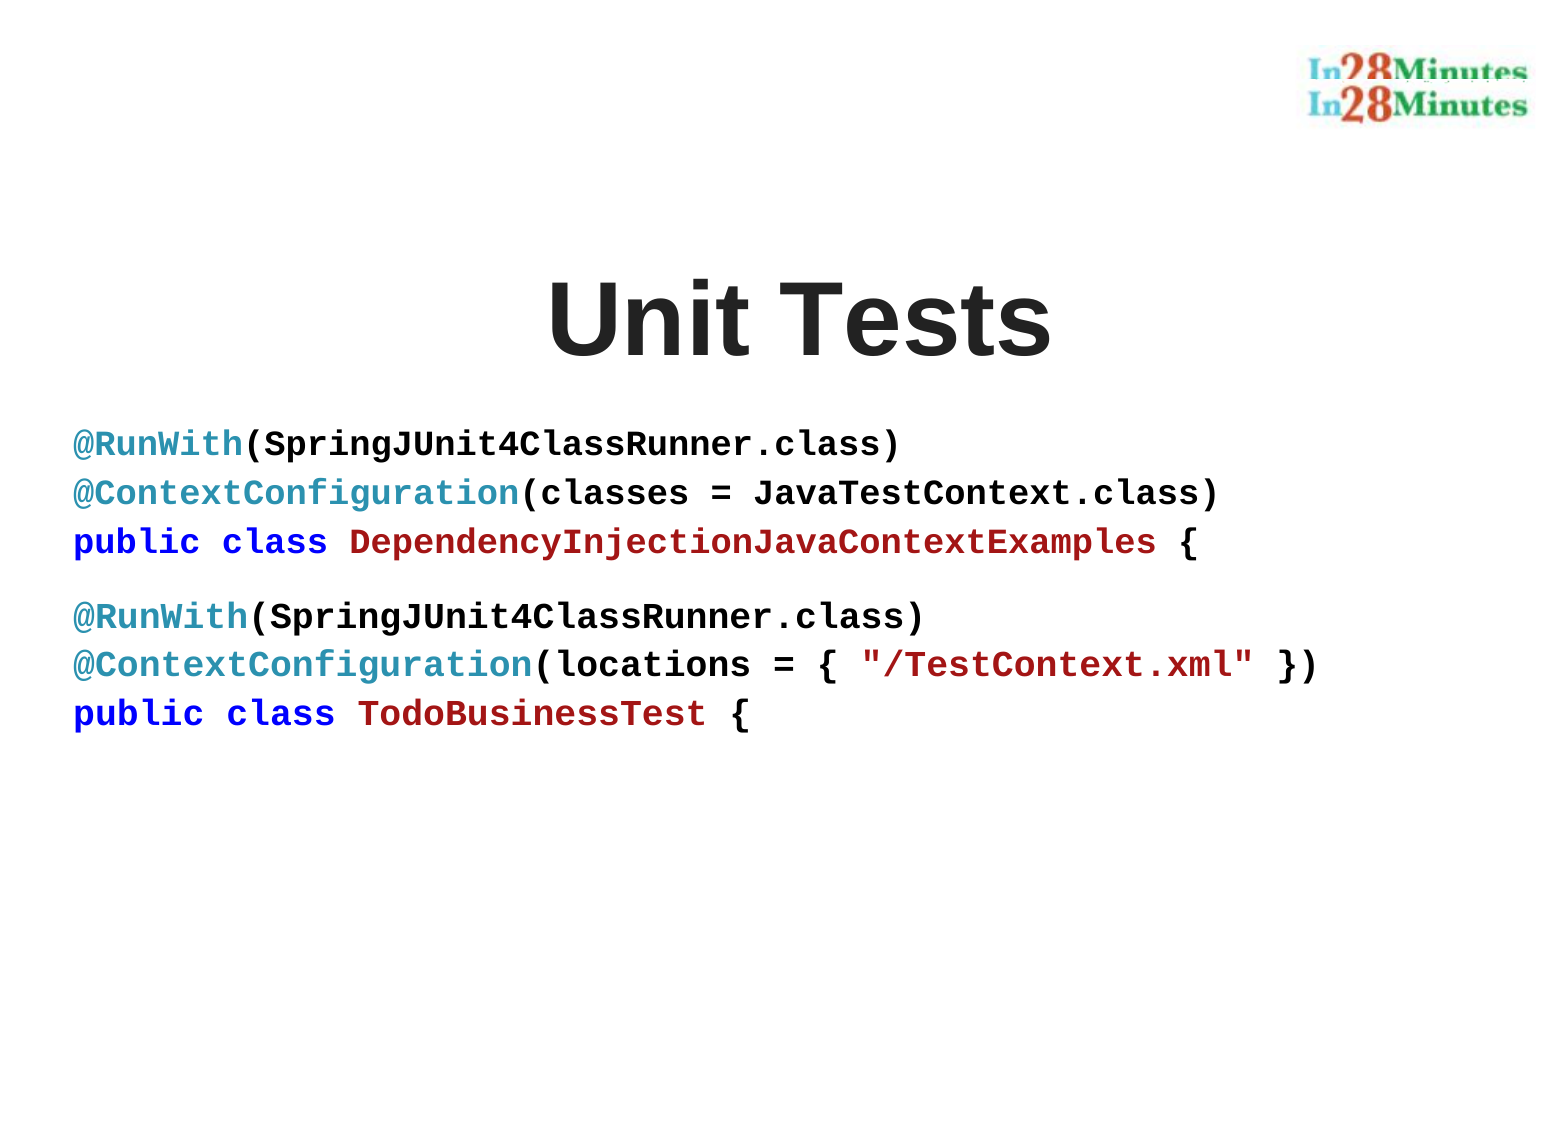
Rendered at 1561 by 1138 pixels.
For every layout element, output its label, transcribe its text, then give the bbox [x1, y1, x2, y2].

text @RunWith(SpringJUnit4ClassRunner.class) @ContextConfiguration(classes = JavaTestContext.class) public class DependencyInjectionJavaContextExamples { [73, 426, 1362, 564]
picture [1272, 45, 1536, 212]
text Unit Tests [73, 257, 1527, 378]
text @RunWith(SpringJUnit4ClassRunner.class) @ContextConfiguration(locations = { "/TestContext.xml" }) public class TodoBusinessTest { [73, 598, 1427, 736]
